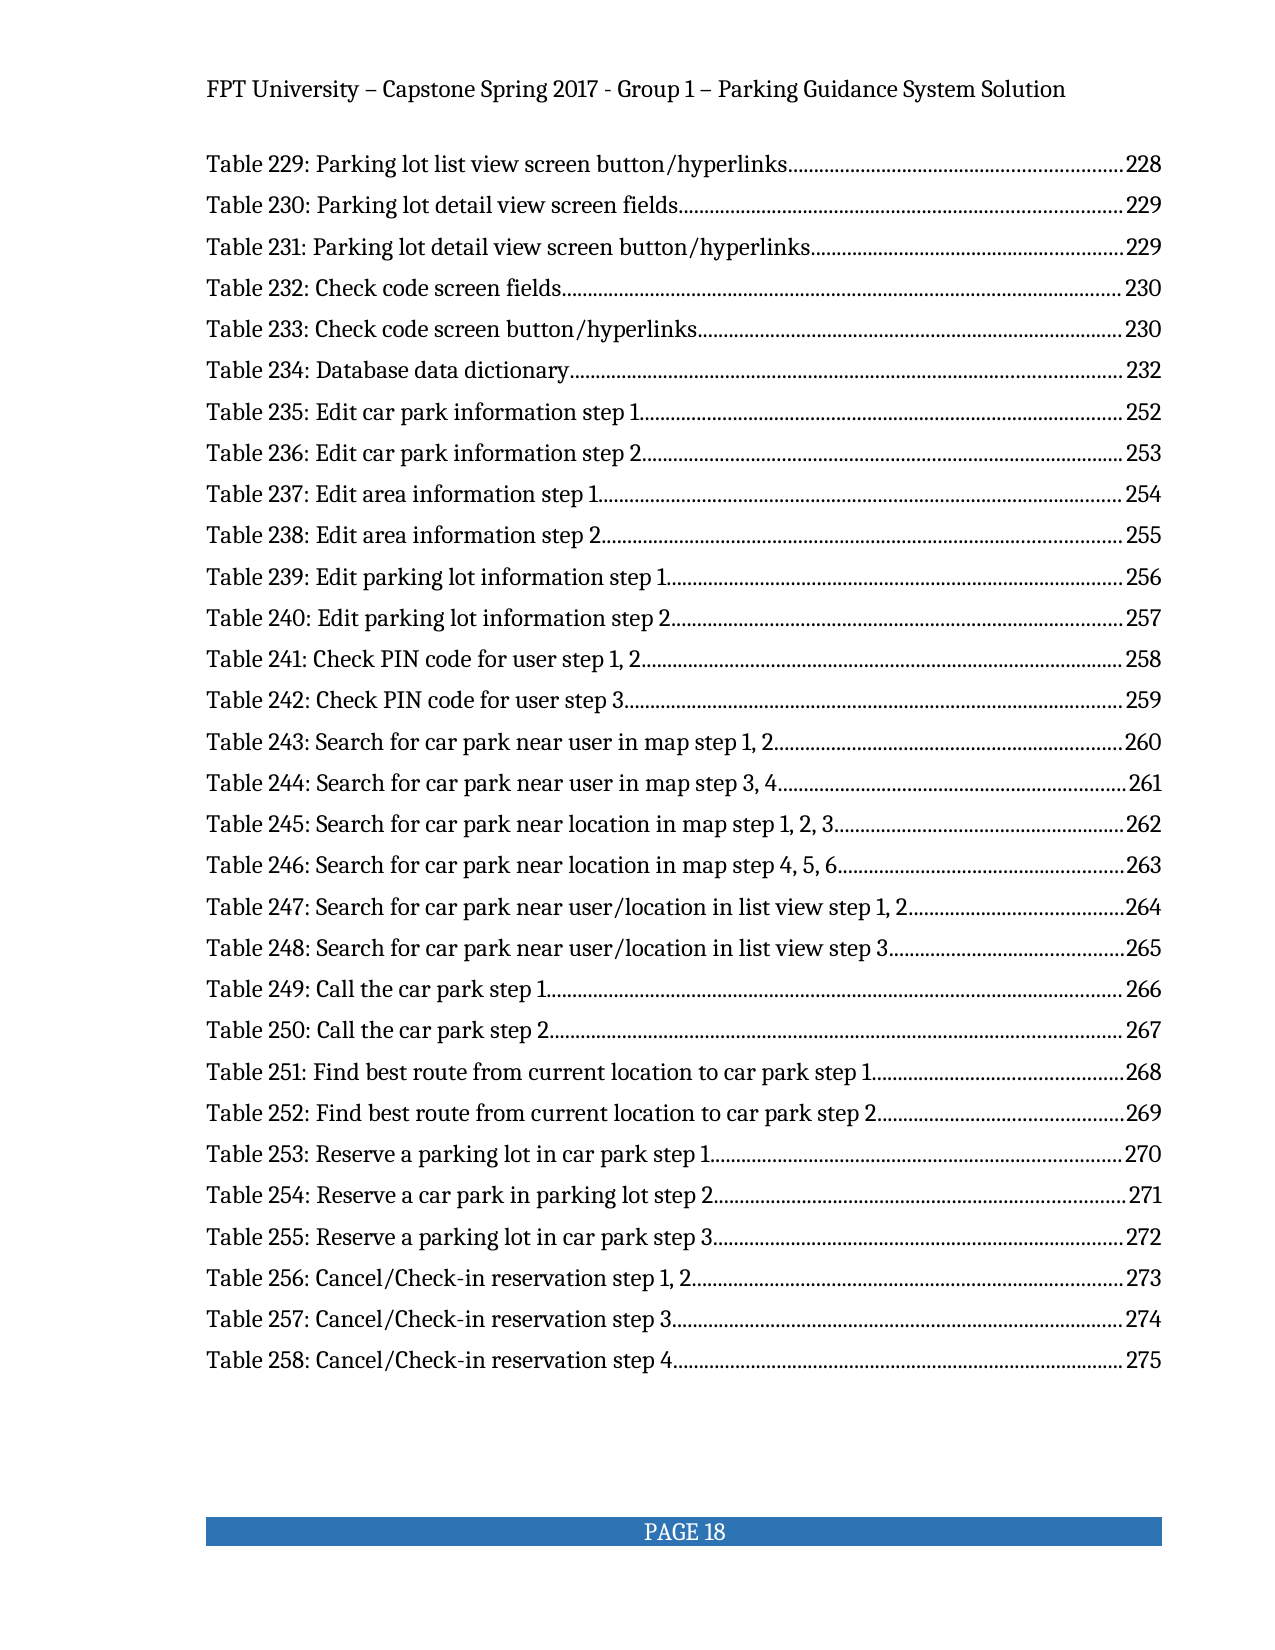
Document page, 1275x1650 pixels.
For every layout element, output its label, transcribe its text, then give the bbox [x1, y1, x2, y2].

text Table 237: Edit area information step 1 254 [206, 480, 1162, 509]
text Table 238: Edit area information step 2 255 [206, 521, 1162, 550]
text Table 231: Parking lot detail view screen button/hyperlinks 229 [206, 232, 1162, 261]
text Table 258: Cancel/Check-in reservation step 4 275 [206, 1346, 1162, 1375]
text Table 250: Call the car park step 2 267 [206, 1016, 1162, 1045]
text Table 239: Edit parking lot information step 1 256 [206, 562, 1162, 591]
text Table 235: Edit car park information step 1 252 [206, 397, 1162, 426]
text Table 251: Find best route from current location to car park step 1 268 [206, 1057, 1162, 1086]
text Table 244: Search for car park near user in map step 3, 4 261 [206, 769, 1162, 797]
text Table 254: Reserve a car park in parking lot step 2 271 [206, 1181, 1162, 1210]
text Table 243: Search for car park near user in map step 1, 2 260 [206, 727, 1162, 756]
text Table 230: Parking lot detail view screen fields 229 [206, 191, 1162, 220]
text Table 253: Reserve a parking lot in car park step 1 270 [206, 1140, 1162, 1169]
text Table 233: Check code screen button/hyperlinks 230 [206, 315, 1162, 344]
text Table 236: Edit car park information step 2 253 [206, 439, 1162, 467]
text Table 242: Check PIN code for user step 3 259 [206, 686, 1162, 715]
text Table 256: Cancel/Check-in reservation step 1, 2 273 [206, 1264, 1162, 1292]
text Table 229: Parking lot list view screen button/hyperlinks 228 [206, 150, 1162, 179]
text Table 248: Search for car park near user/location in list view step 3 265 [206, 934, 1162, 962]
text Table 255: Reserve a parking lot in car park step 3 272 [206, 1222, 1162, 1251]
text Table 240: Edit parking lot information step 2 257 [206, 604, 1162, 632]
text Table 246: Search for car park near location in map step 4, 5, 6 263 [206, 851, 1162, 880]
text Table 257: Cancel/Check-in reservation step 3 274 [206, 1305, 1162, 1334]
text Table 232: Check code screen fields 230 [206, 274, 1162, 302]
text Table 241: Check PIN code for user step 1, 2 258 [206, 645, 1162, 674]
text Table 247: Search for car park near user/location in list view step 1, 2 264 [206, 892, 1162, 921]
text Table 245: Search for car park near location in map step 1, 2, 3 262 [206, 810, 1162, 839]
text Table 234: Database data dictionary 232 [206, 356, 1162, 385]
text Table 249: Call the car park step 1 266 [206, 975, 1162, 1004]
text Table 252: Find best route from current location to car park step 2 269 [206, 1099, 1162, 1127]
